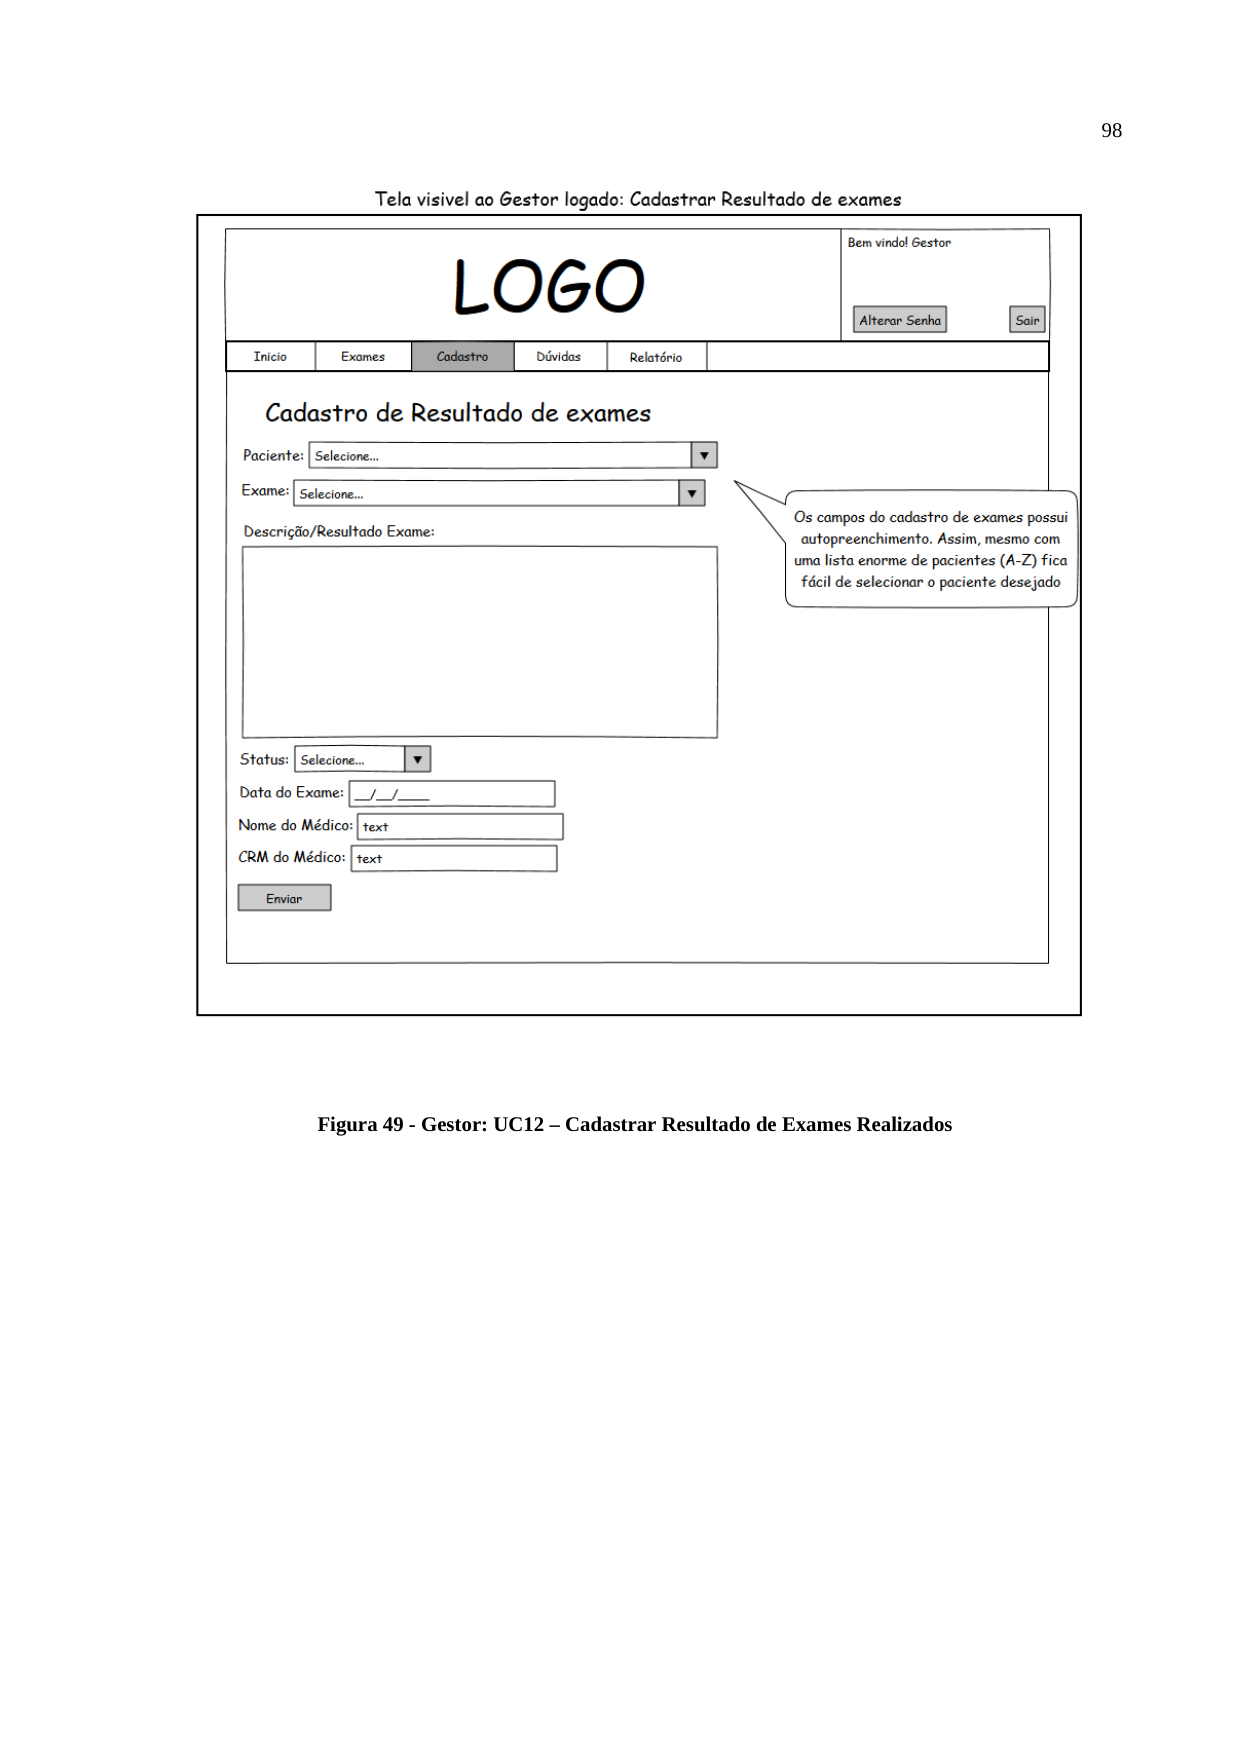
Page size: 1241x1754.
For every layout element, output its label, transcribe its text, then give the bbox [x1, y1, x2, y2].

picture [147, 177, 1122, 1085]
